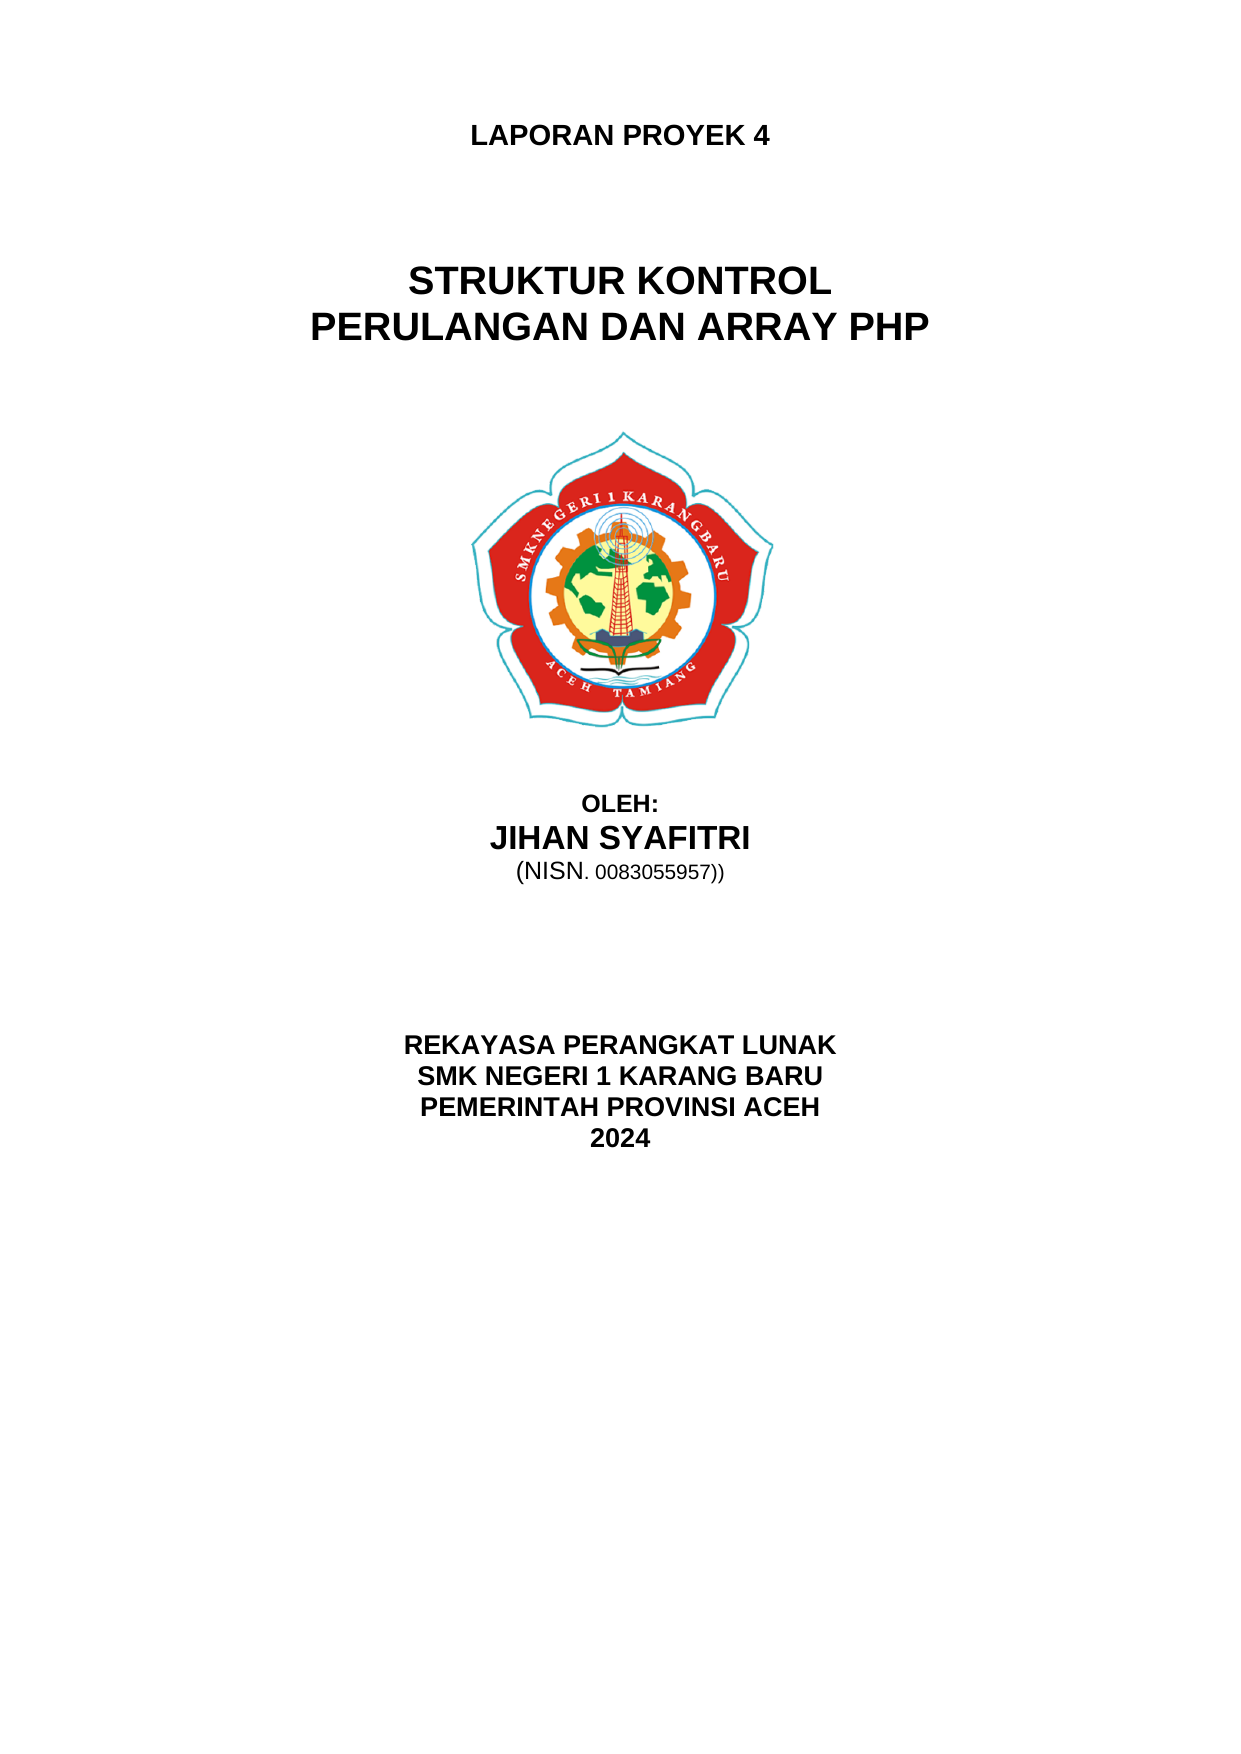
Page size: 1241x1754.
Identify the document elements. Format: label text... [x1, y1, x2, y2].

text LAPORAN PROYEK 4 [150, 118, 1090, 152]
text SMK NEGERI 1 KARANG BARU [150, 1060, 1090, 1091]
text REKAYASA PERANGKAT LUNAK [150, 1029, 1090, 1060]
text JIHAN SYAFITRI [150, 818, 1090, 856]
text OLEH: [150, 789, 1090, 818]
text STRUKTUR KONTROL [150, 257, 1090, 303]
text (NISN. 0083055957)) [150, 856, 1090, 885]
text PEMERINTAH PROVINSI ACEH [150, 1091, 1090, 1122]
picture [463, 429, 778, 732]
text 2024 [150, 1122, 1090, 1154]
text PERULANGAN DAN ARRAY PHP [150, 303, 1090, 348]
